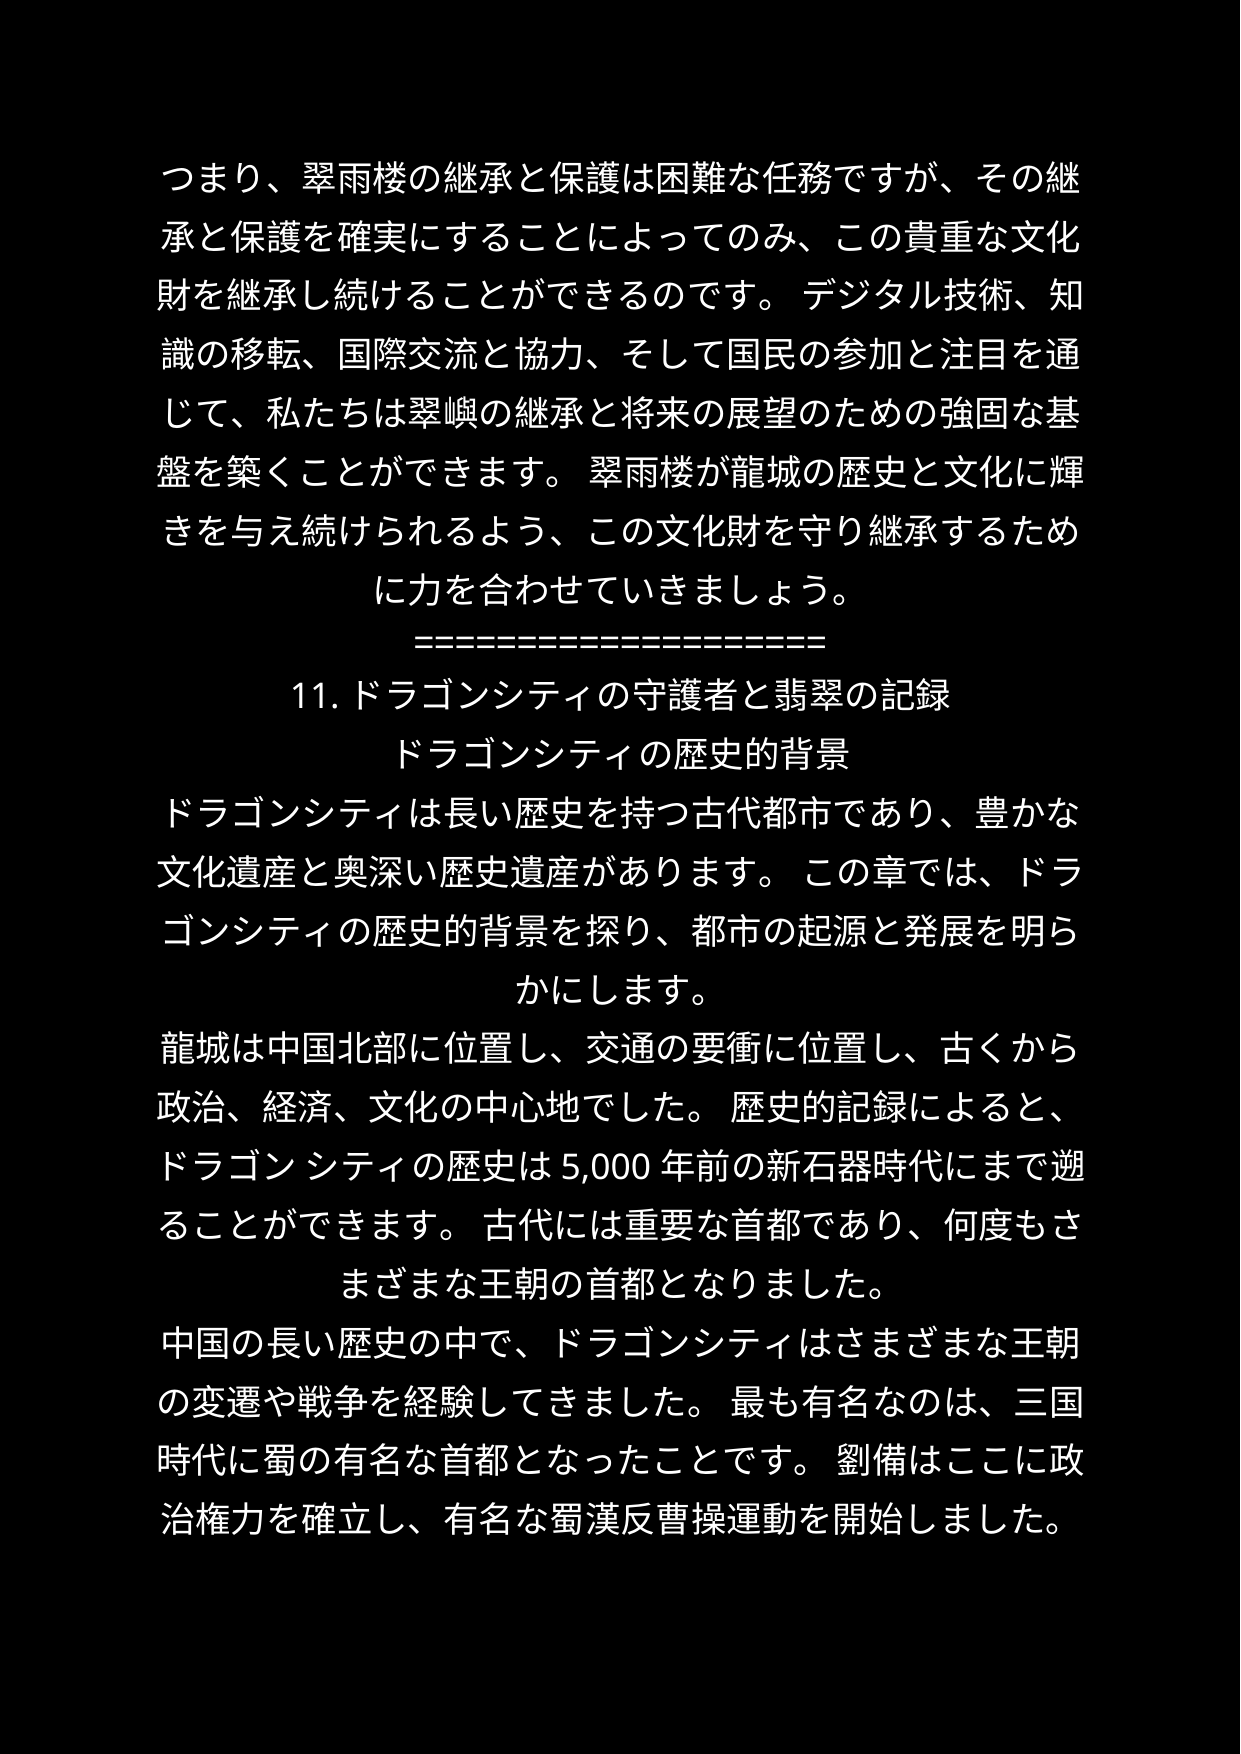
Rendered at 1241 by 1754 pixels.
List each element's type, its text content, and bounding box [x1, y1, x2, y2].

text 龍城は中国北部に位置し、交通の要衝に位置し、古くから政治、経済、文化の中心地でした。 歴史的記録によると、ドラゴン シティの歴史は 5,000 年前の新石器時代にまで遡ることができます。 古代には重要な首都であり、何度もさまざまな王朝の首都となりました。 [150, 1021, 1090, 1308]
text ==================== [150, 621, 1090, 662]
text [150, 1315, 1090, 1543]
text ドラゴンシティは長い歴史を持つ古代都市であり、豊かな文化遺産と奥深い歴史遺産があります。 この章では、ドラゴンシティの歴史的背景を探り、都市の起源と発展を明らかにします。 [150, 785, 1090, 1013]
text 11. ドラゴンシティの守護者と翡翠の記録 [150, 668, 1090, 719]
text ドラゴンシティの歴史的背景 [150, 727, 1090, 778]
text つまり、翠雨楼の継承と保護は困難な任務ですが、その継承と保護を確実にすることによってのみ、この貴重な文化財を継承し続けることができるのです。 デジタル技術、知識の移転、国際交流と協力、そして国民の参加と注目を通じて、私たちは翠嶼の継承と将来の展望のための強固な基盤を築くことができます。 翠雨楼が龍城の歴史と文化に輝きを与え続けられるよう、この文化財を守り継承するために力を合わせていきましょう。 [150, 150, 1090, 613]
